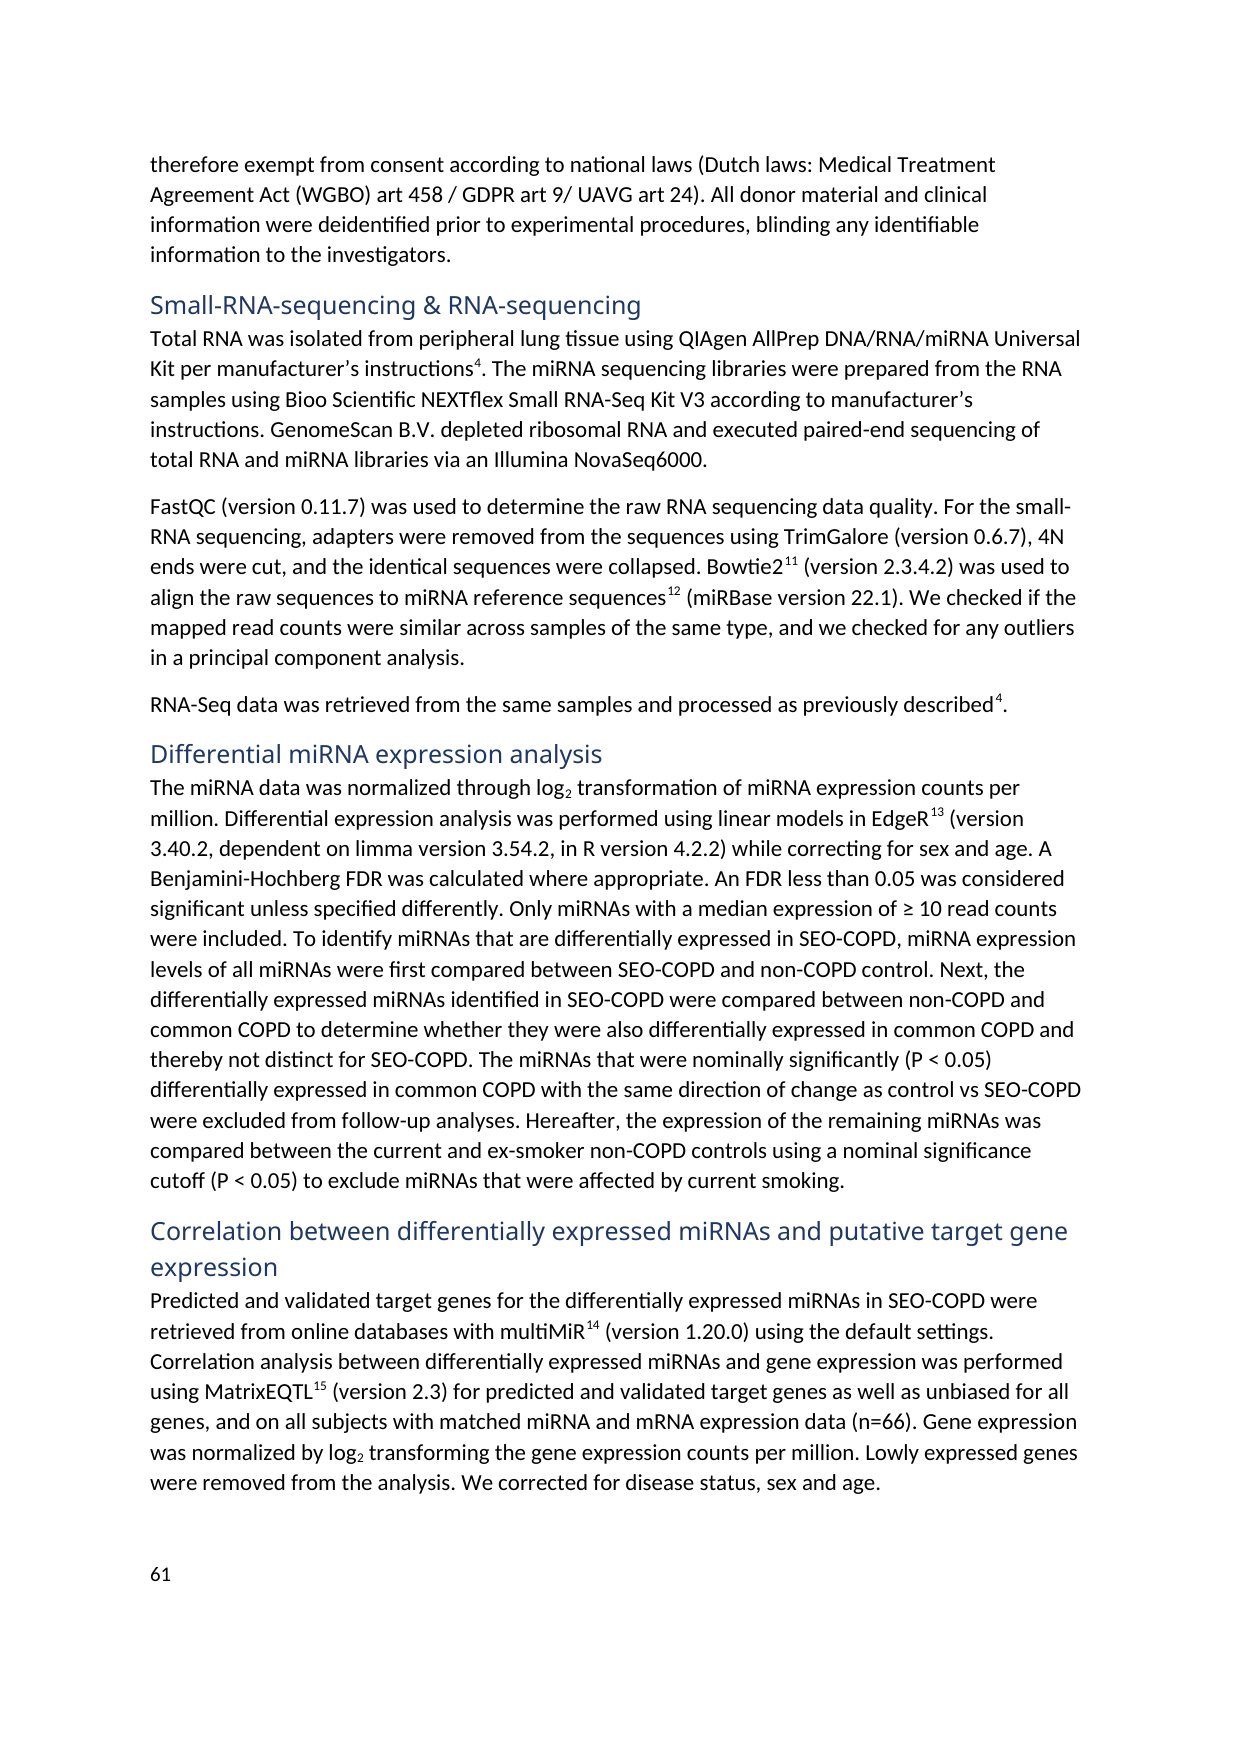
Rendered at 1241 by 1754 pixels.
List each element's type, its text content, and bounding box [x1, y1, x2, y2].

text FastQC (version 0.11.7) was used to determine the raw RNA sequencing data quality. For the small-RNA sequencing, adapters were removed from the sequences using TrimGalore (version 0.6.7), 4N ends were cut, and the identical sequences were collapsed. Bowtie211 (version 2.3.4.2) was used to align the raw sequences to miRNA reference sequences12 (miRBase version 22.1). We checked if the mapped read counts were similar across samples of the same type, and we checked for any outliers in a principal component analysis. [150, 492, 1090, 671]
subtitle Small-RNA-sequencing & RNA-sequencing [150, 287, 1090, 322]
subtitle Correlation between differentially expressed miRNAs and putative target gene expression [150, 1213, 1090, 1284]
text Predicted and validated target genes for the differentially expressed miRNAs in SEO-COPD were retrieved from online databases with multiMiR14 (version 1.20.0) using the default settings. Correlation analysis between differentially expressed miRNAs and gene expression was performed using MatrixEQTL15 (version 2.3) for predicted and validated target genes as well as unbiased for all genes, and on all subjects with matched miRNA and mRNA expression data (n=66). Gene expression was normalized by log2 transforming the gene expression counts per million. Lowly expressed genes were removed from the analysis. We corrected for disease status, sex and age. [150, 1287, 1090, 1496]
text The miRNA data was normalized through log2 transformation of miRNA expression counts per million. Differential expression analysis was performed using linear models in EdgeR13 (version 3.40.2, dependent on limma version 3.54.2, in R version 4.2.2) while correcting for sex and age. A Benjamini-Hochberg FDR was calculated where appropriate. An FDR less than 0.05 was considered significant unless specified differently. Only miRNAs with a median expression of ≥ 10 read counts were included. To identify miRNAs that are differentially expressed in SEO-COPD, miRNA expression levels of all miRNAs were first compared between SEO-COPD and non-COPD control. Next, the differentially expressed miRNAs identified in SEO-COPD were compared between non-COPD and common COPD to determine whether they were also differentially expressed in common COPD and thereby not distinct for SEO-COPD. The miRNAs that were nominally significantly (P < 0.05) differentially expressed in common COPD with the same direction of change as control vs SEO-COPD were excluded from follow-up analyses. Hereafter, the expression of the remaining miRNAs was compared between the current and ex-smoker non-COPD controls using a nominal significance cutoff (P < 0.05) to exclude miRNAs that were affected by current smoking. [150, 773, 1090, 1194]
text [150, 150, 1090, 269]
text RNA-Seq data was retrieved from the same samples and processed as previously described4. [150, 690, 1090, 718]
subtitle Differential miRNA expression analysis [150, 737, 1090, 771]
text Total RNA was isolated from peripheral lung tissue using QIAgen AllPrep DNA/RNA/miRNA Universal Kit per manufacturer’s instructions4. The miRNA sequencing libraries were prepared from the RNA samples using Bioo Scientific NEXTflex Small RNA-Seq Kit V3 according to manufacturer’s instructions. GenomeScan B.V. depleted ribosomal RNA and executed paired-end sequencing of total RNA and miRNA libraries via an Illumina NovaSeq6000. [150, 324, 1090, 473]
